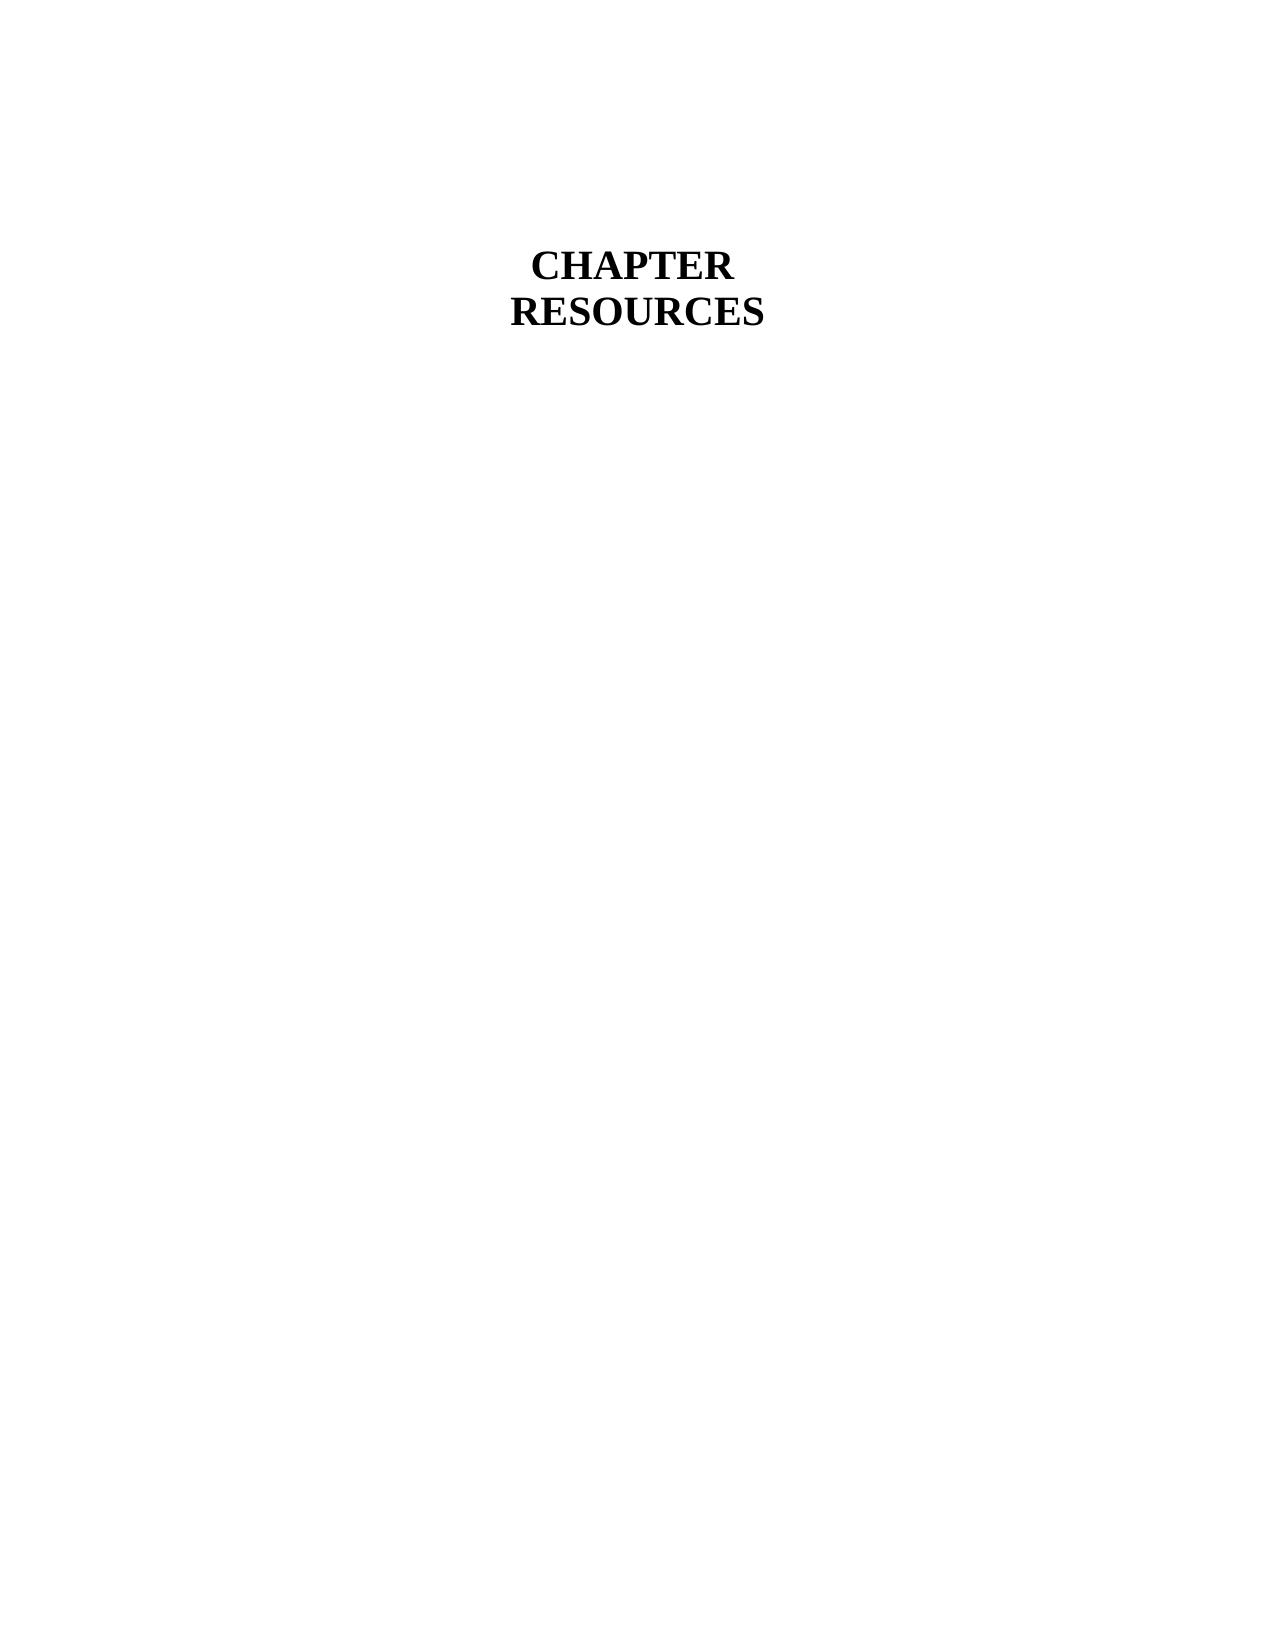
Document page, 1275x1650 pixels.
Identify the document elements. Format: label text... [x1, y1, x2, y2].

text CHAPTER RESOURCES [495, 243, 780, 334]
